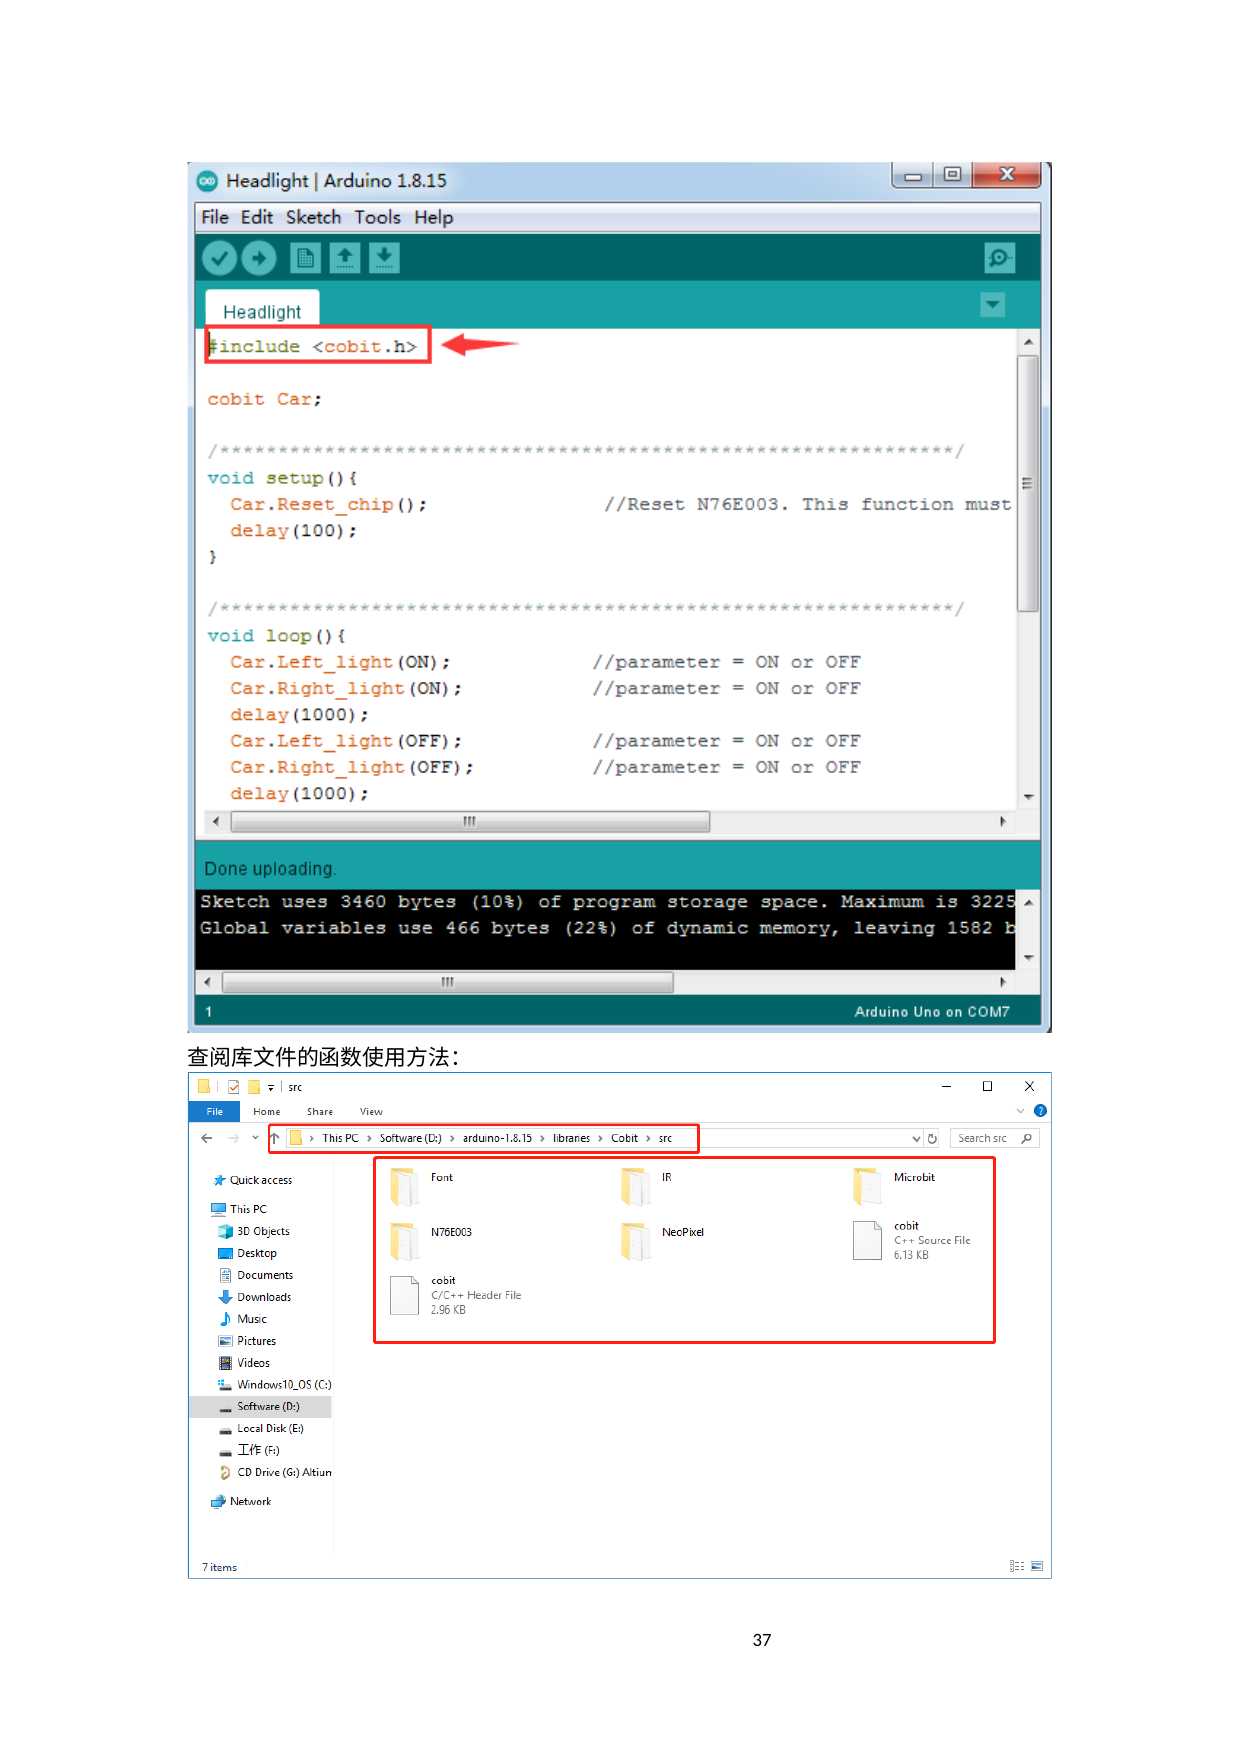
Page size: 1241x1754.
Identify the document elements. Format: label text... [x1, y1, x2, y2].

picture [187, 162, 1052, 1033]
text 查阅库文件的函数使用方法： [187, 1039, 1053, 1072]
picture [187, 1072, 1052, 1579]
